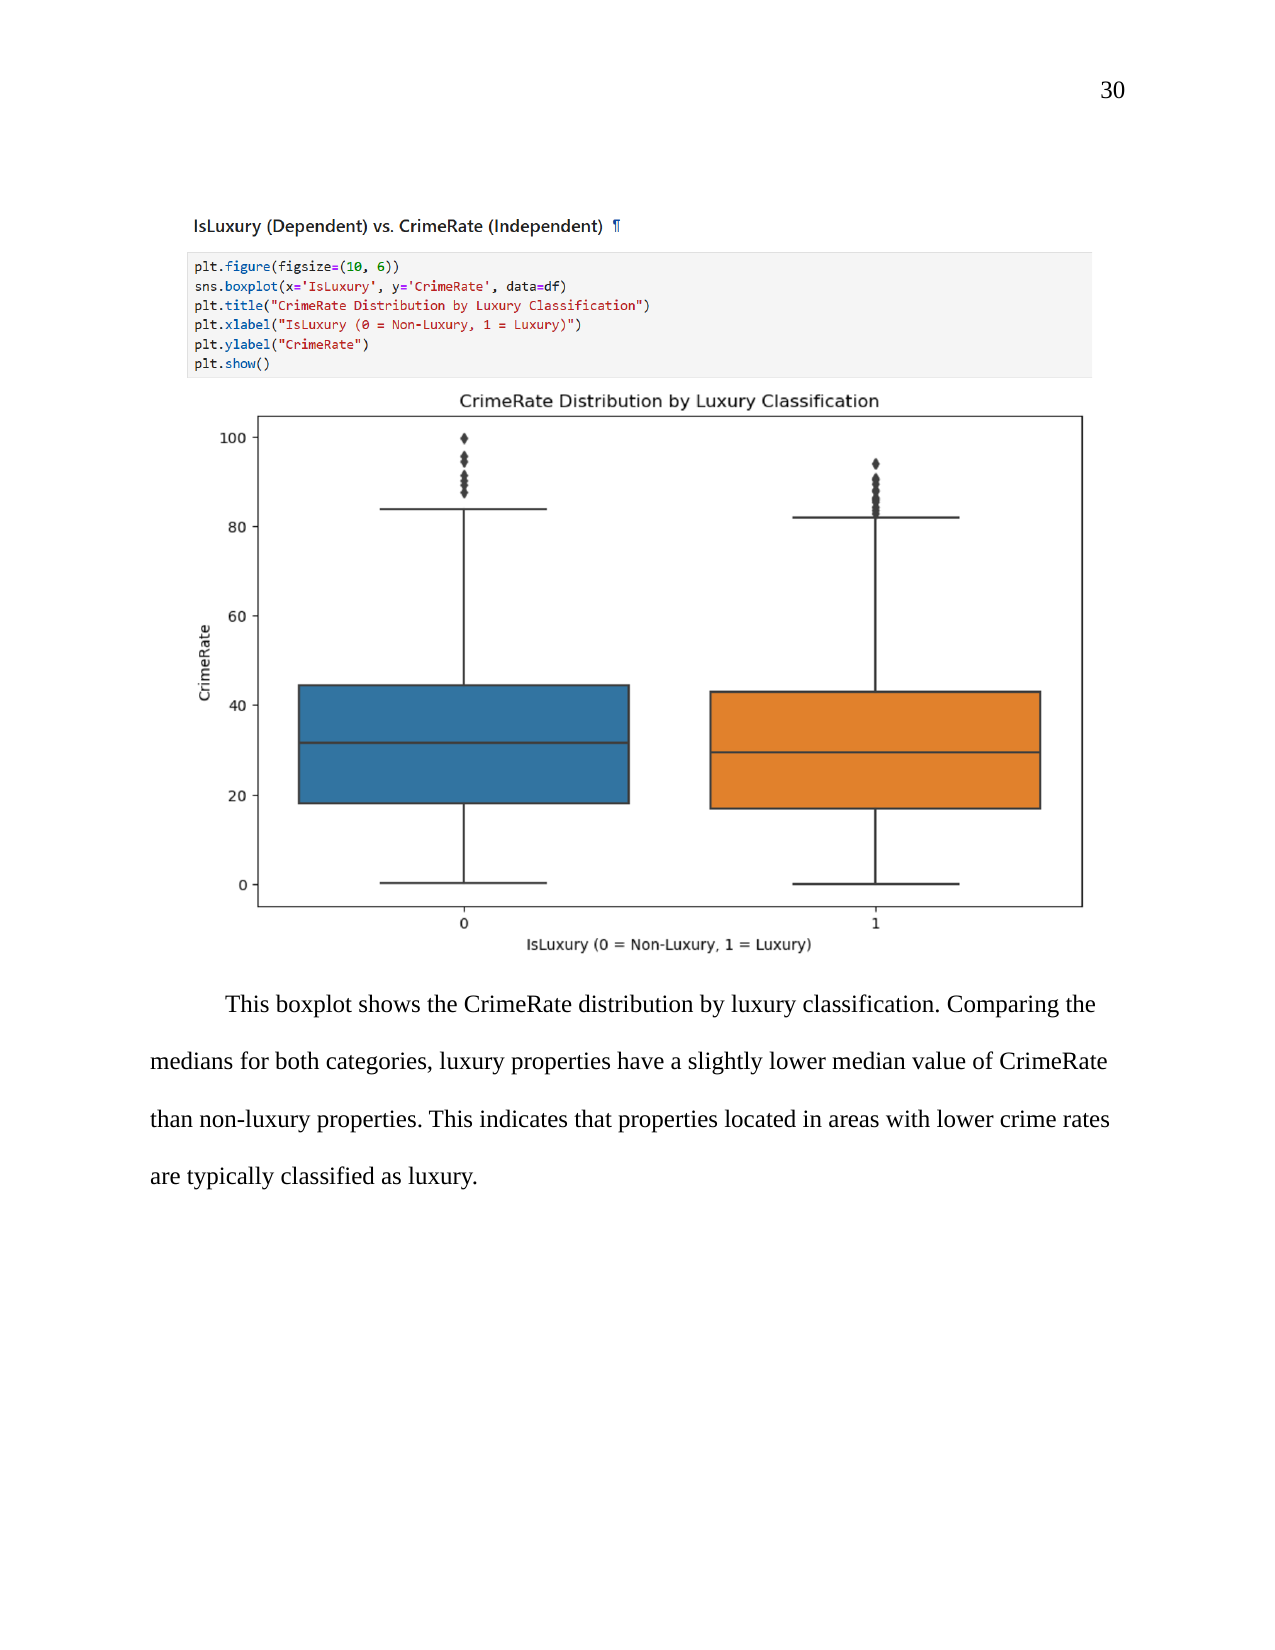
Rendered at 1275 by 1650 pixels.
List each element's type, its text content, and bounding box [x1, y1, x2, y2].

text This boxplot shows the CrimeRate distribution by luxury classification. Comparing the medians for both categories, luxury properties have a slightly lower median value of CrimeRate than non-luxury properties. This indicates that properties located in areas with lower crime rates are typically classified as luxury. [150, 989, 1125, 1190]
picture [182, 207, 1093, 958]
